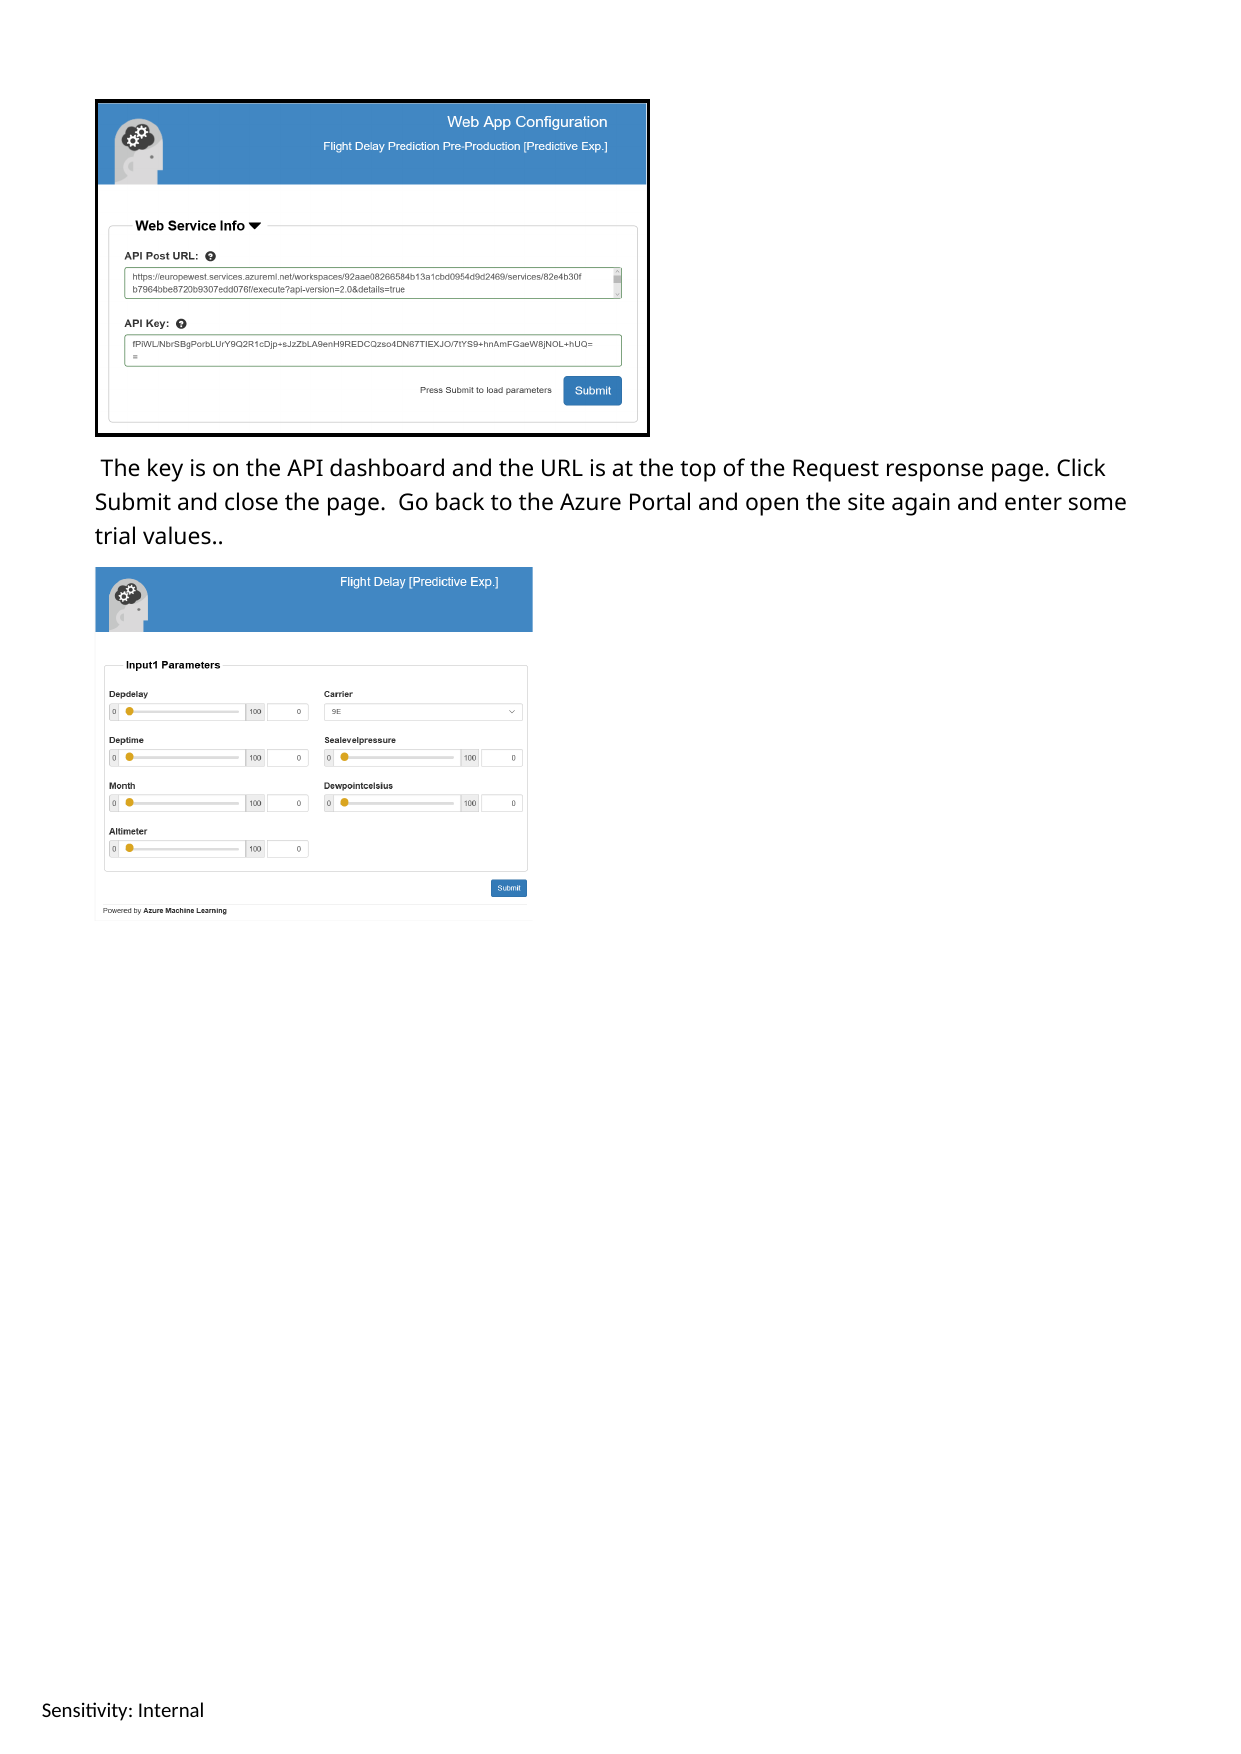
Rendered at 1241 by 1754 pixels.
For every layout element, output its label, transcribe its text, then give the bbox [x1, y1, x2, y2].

picture [94, 567, 533, 921]
picture [98, 103, 647, 433]
text The key is on the API dashboard and the URL is at the top of the Request response page. Click Submit and close the page. Go back to the Azure Portal and open the site again and enter some trial values.. [94, 452, 1152, 552]
